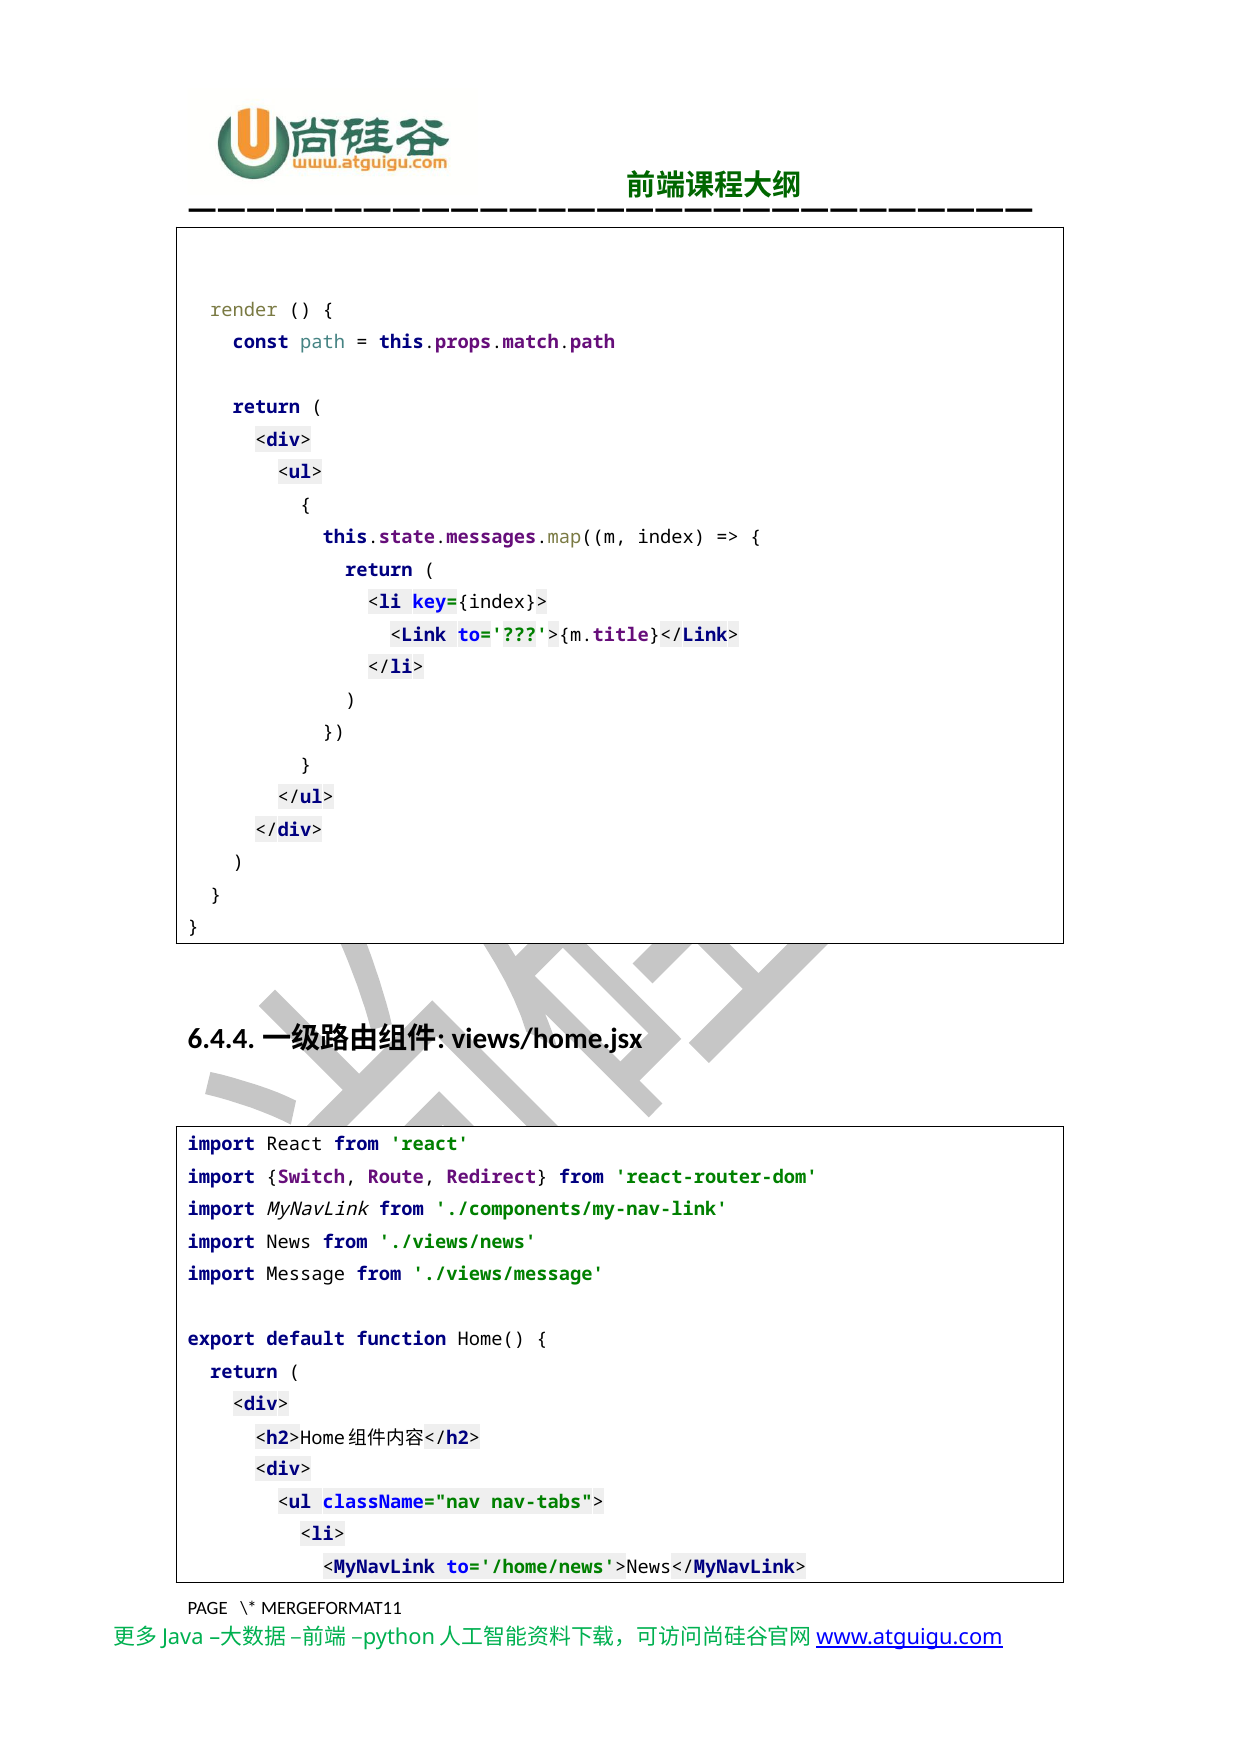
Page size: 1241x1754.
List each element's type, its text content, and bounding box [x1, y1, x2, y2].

subtitle 6.4.4. 一级路由组件: views/home.jsx [187, 1003, 1053, 1068]
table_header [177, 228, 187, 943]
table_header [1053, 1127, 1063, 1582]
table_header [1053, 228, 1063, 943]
picture [187, 88, 479, 195]
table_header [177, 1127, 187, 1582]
